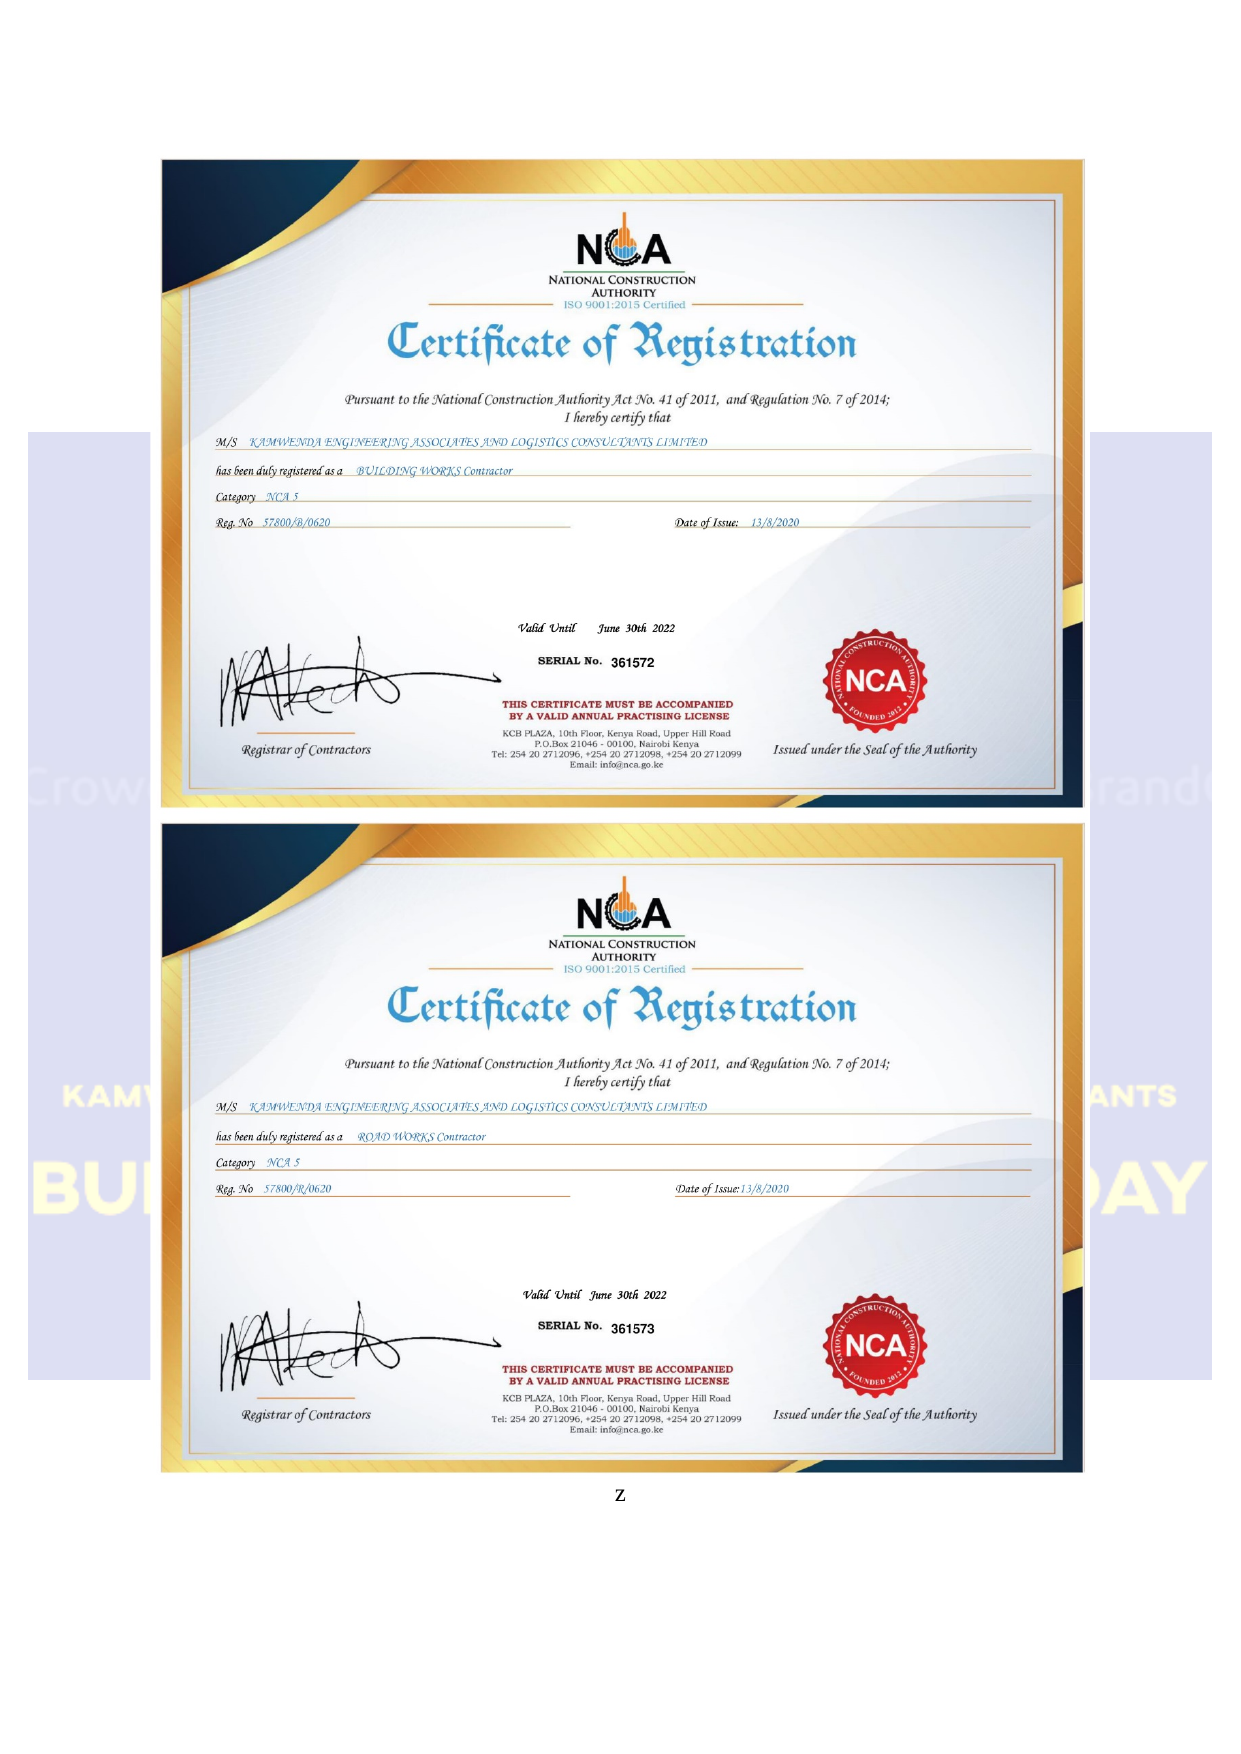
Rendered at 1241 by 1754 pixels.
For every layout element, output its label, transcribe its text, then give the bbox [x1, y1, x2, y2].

text z [150, 1479, 1090, 1507]
picture [150, 150, 1090, 1479]
